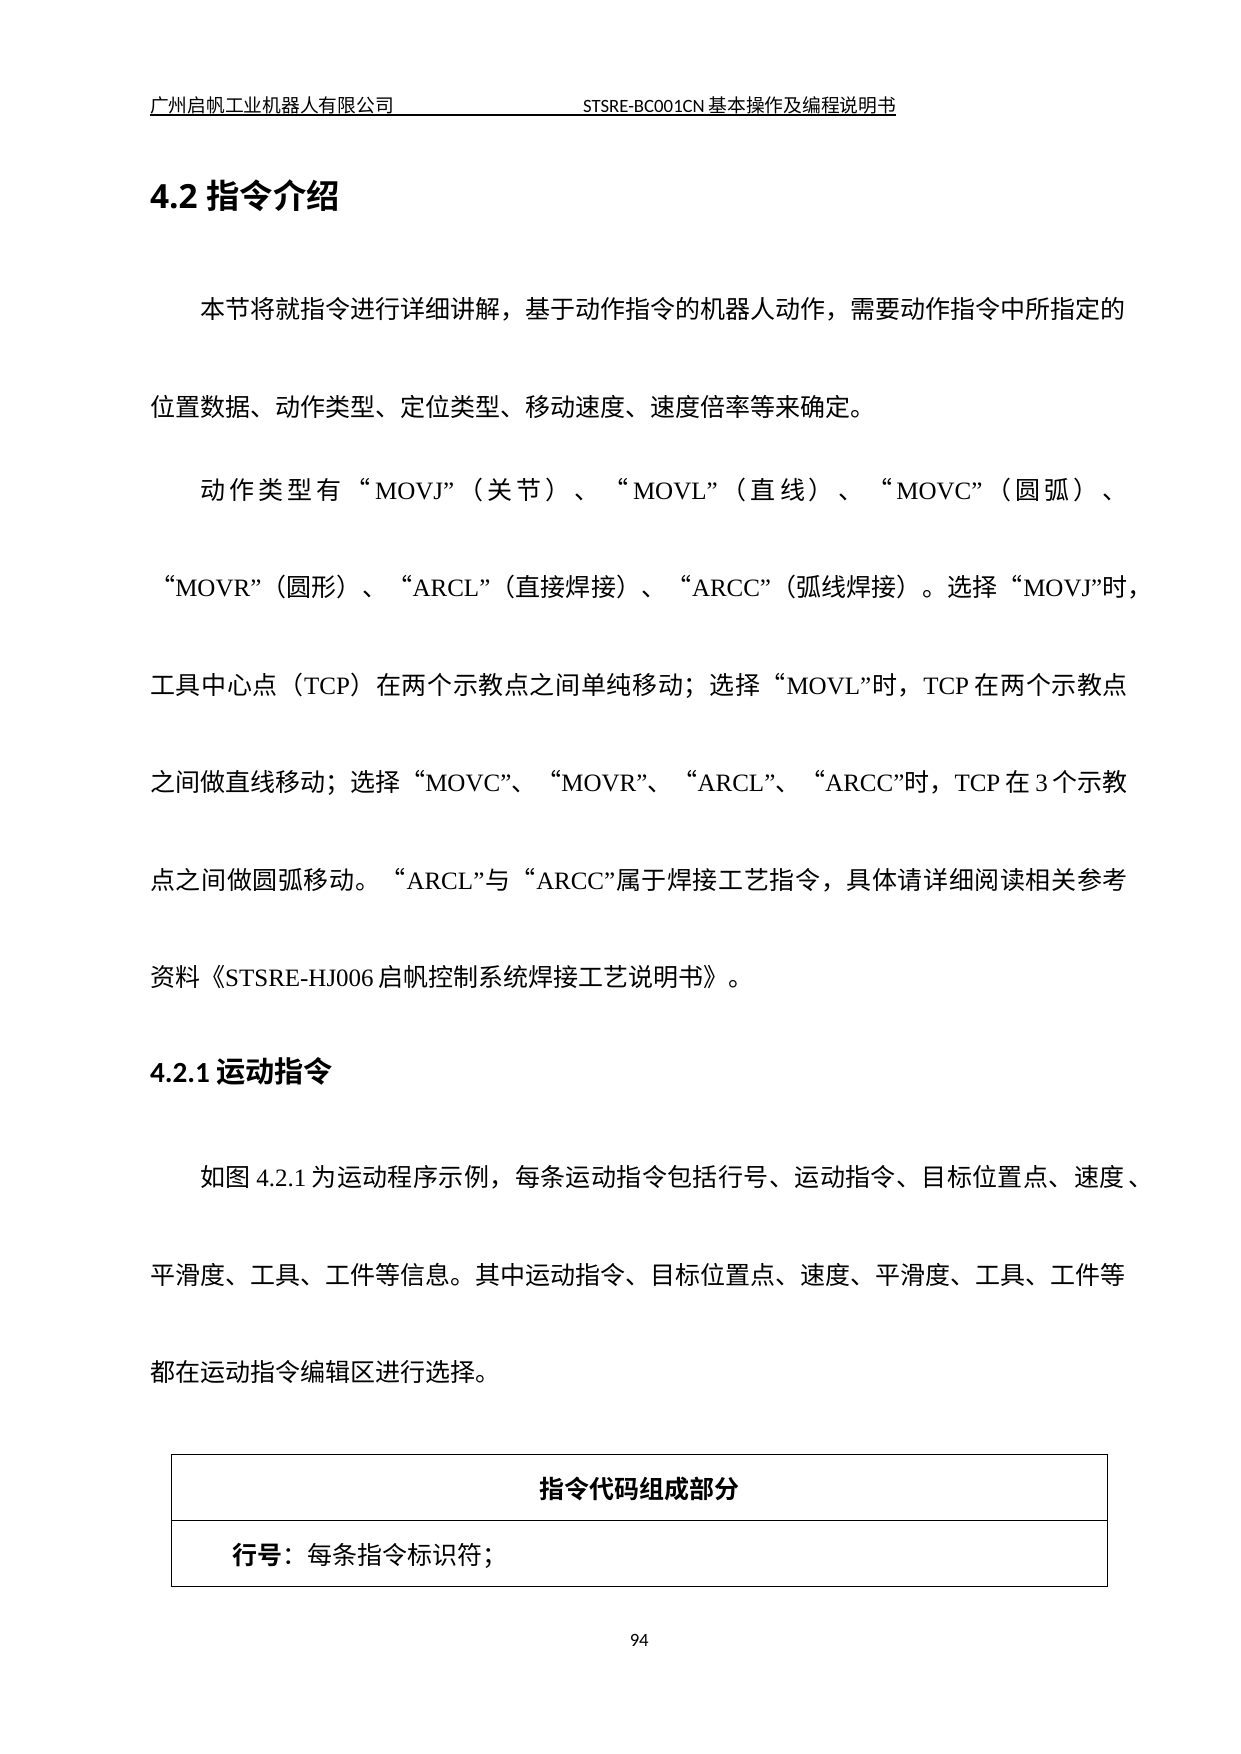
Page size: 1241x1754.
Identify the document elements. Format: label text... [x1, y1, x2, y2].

table_header 指令代码组成部分 [172, 1455, 1107, 1520]
text 本节将就指令进行详细讲解，基于动作指令的机器人动作，需要动作指令中所指定的位置数据、动作类型、定位类型、移动速度、速度倍率等来确定。 [150, 275, 1128, 438]
text 如图4.2.1为运动程序示例，每条运动指令包括行号、运动指令、目标位置点、速度、平滑度、工具、工件等信息。其中运动指令、目标位置点、速度、平滑度、工具、工件等都在运动指令编辑区进行选择。 [150, 1143, 1128, 1403]
subtitle 4.2.1运动指令 [150, 1037, 1128, 1102]
subtitle 4.2 指令介绍 [150, 162, 1128, 227]
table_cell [172, 1521, 1107, 1586]
text 动作类型有“MOVJ”（关节）、“MOVL”（直线）、“MOVC”（圆弧）、“MOVR”（圆形）、“ARCL”（直接焊接）、“ARCC”（弧线焊接）。选择“MOVJ”时，工具中心点（TCP）在两个示教点之间单纯移动；选择“MOVL”时，TCP在两个示教点之间做直线移动；选择“MOVC”、“MOVR”、“ARCL”、“ARCC”时，TCP在3个示教点之间做圆弧移动。“ARCL”与“ARCC”属于焊接工艺指令，具体请详细阅读相关参考资料《STSRE-HJ006启帆控制系统焊接工艺说明书》。 [150, 456, 1128, 1008]
